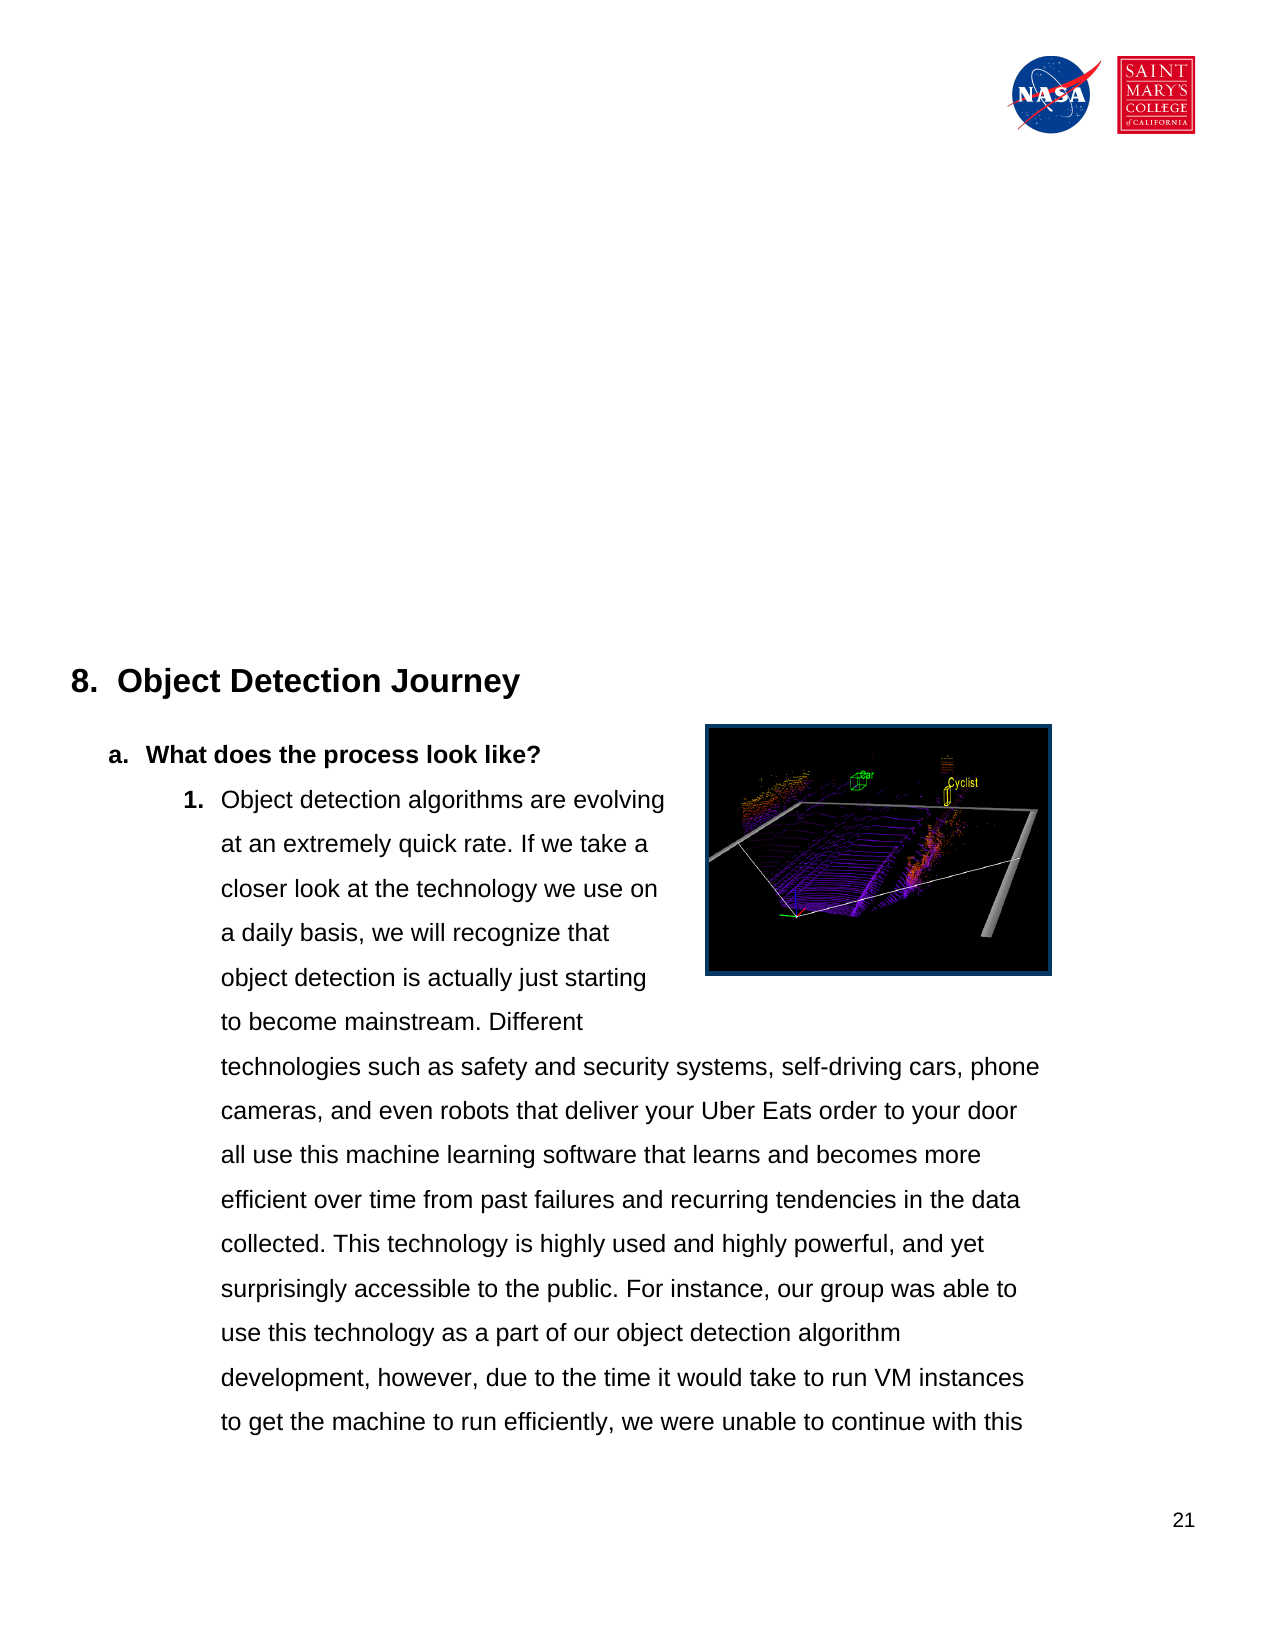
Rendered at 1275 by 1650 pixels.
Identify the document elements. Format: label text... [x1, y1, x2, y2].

list What does the process look like? [108, 740, 705, 769]
text 8. Object Detection Journey [71, 661, 1042, 699]
picture [1117, 56, 1196, 134]
picture [709, 728, 1048, 971]
picture [1007, 56, 1102, 134]
